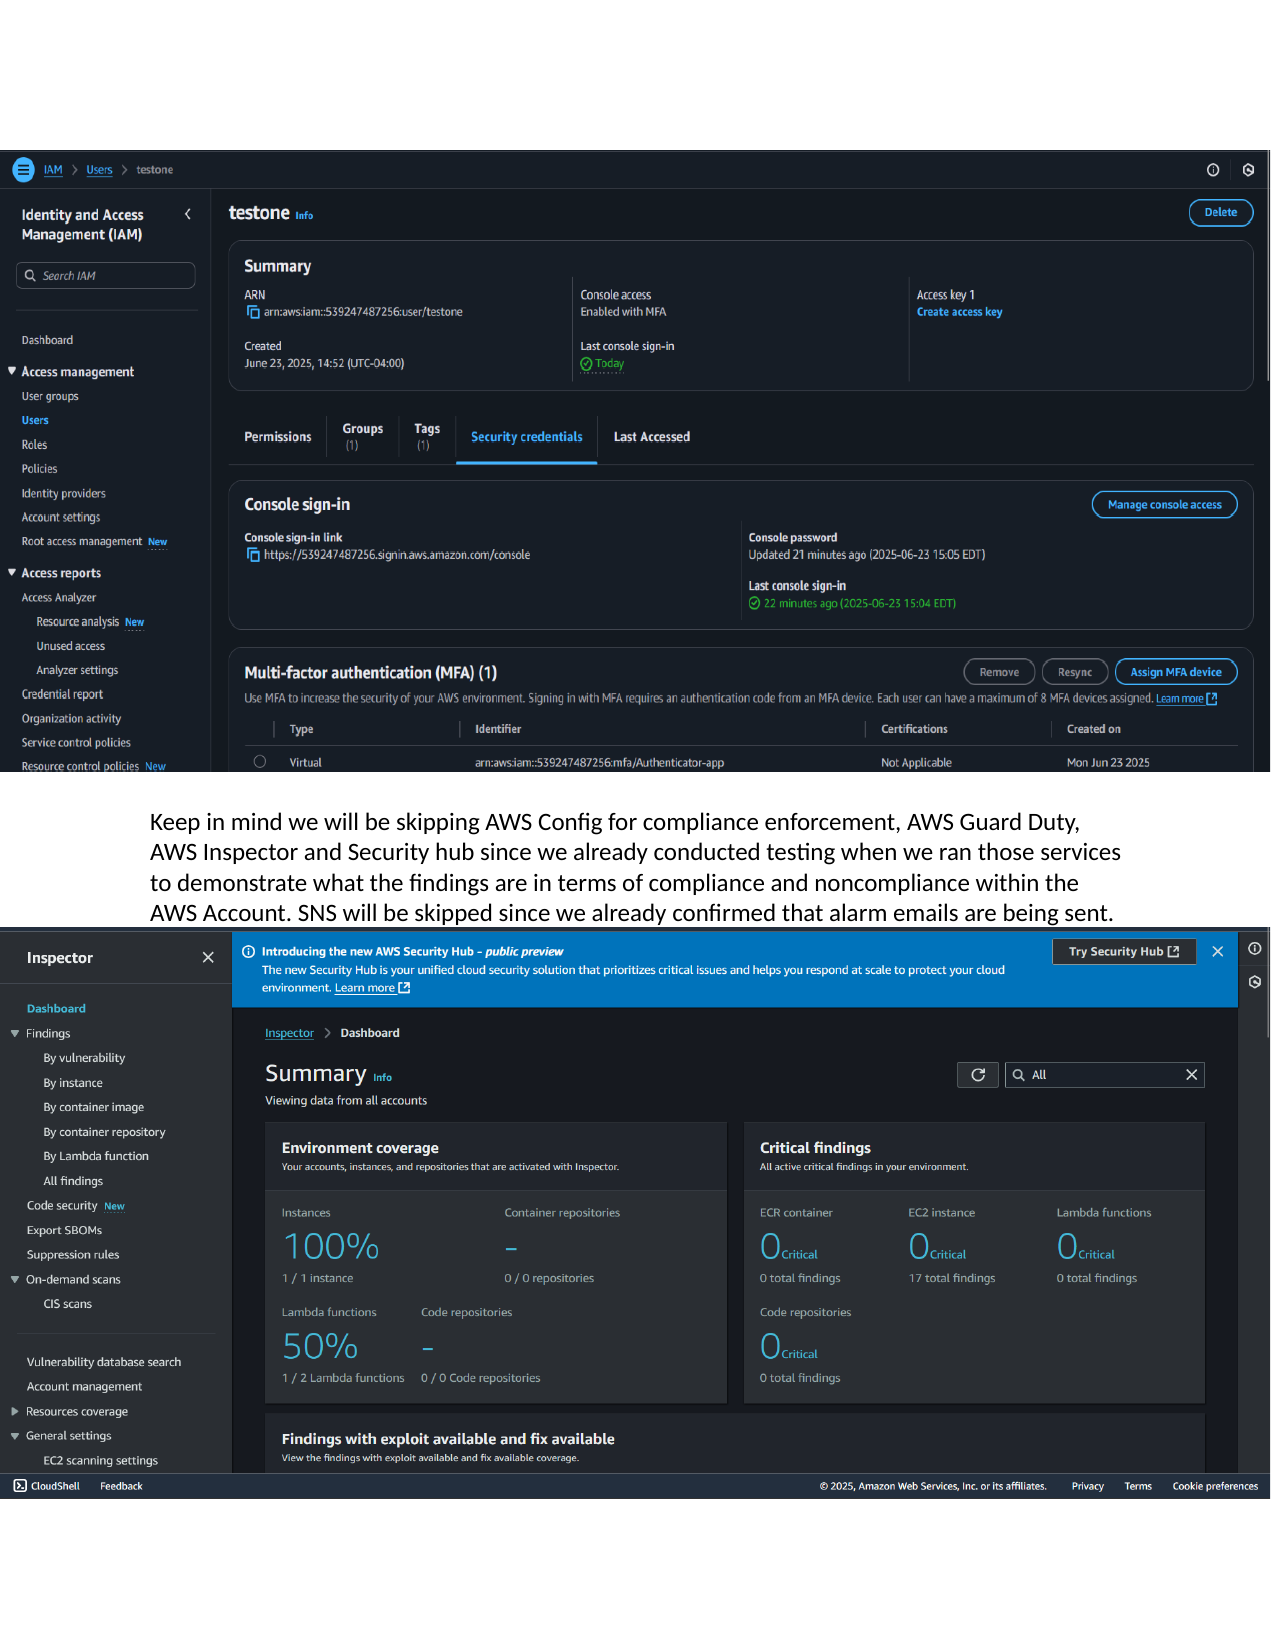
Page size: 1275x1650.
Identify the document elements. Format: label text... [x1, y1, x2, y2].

text Keep in mind we will be skipping AWS Config for compliance enforcement, AWS Guard Duty, AWS Inspector and Security hub since we already conducted testing when we ran those services to demonstrate what the findings are in terms of compliance and noncompliance within the AWS Account. SNS will be skipped since we already confirmed that alarm emails are being sent. [150, 806, 1125, 927]
picture [0, 927, 1271, 1499]
picture [0, 150, 1271, 772]
